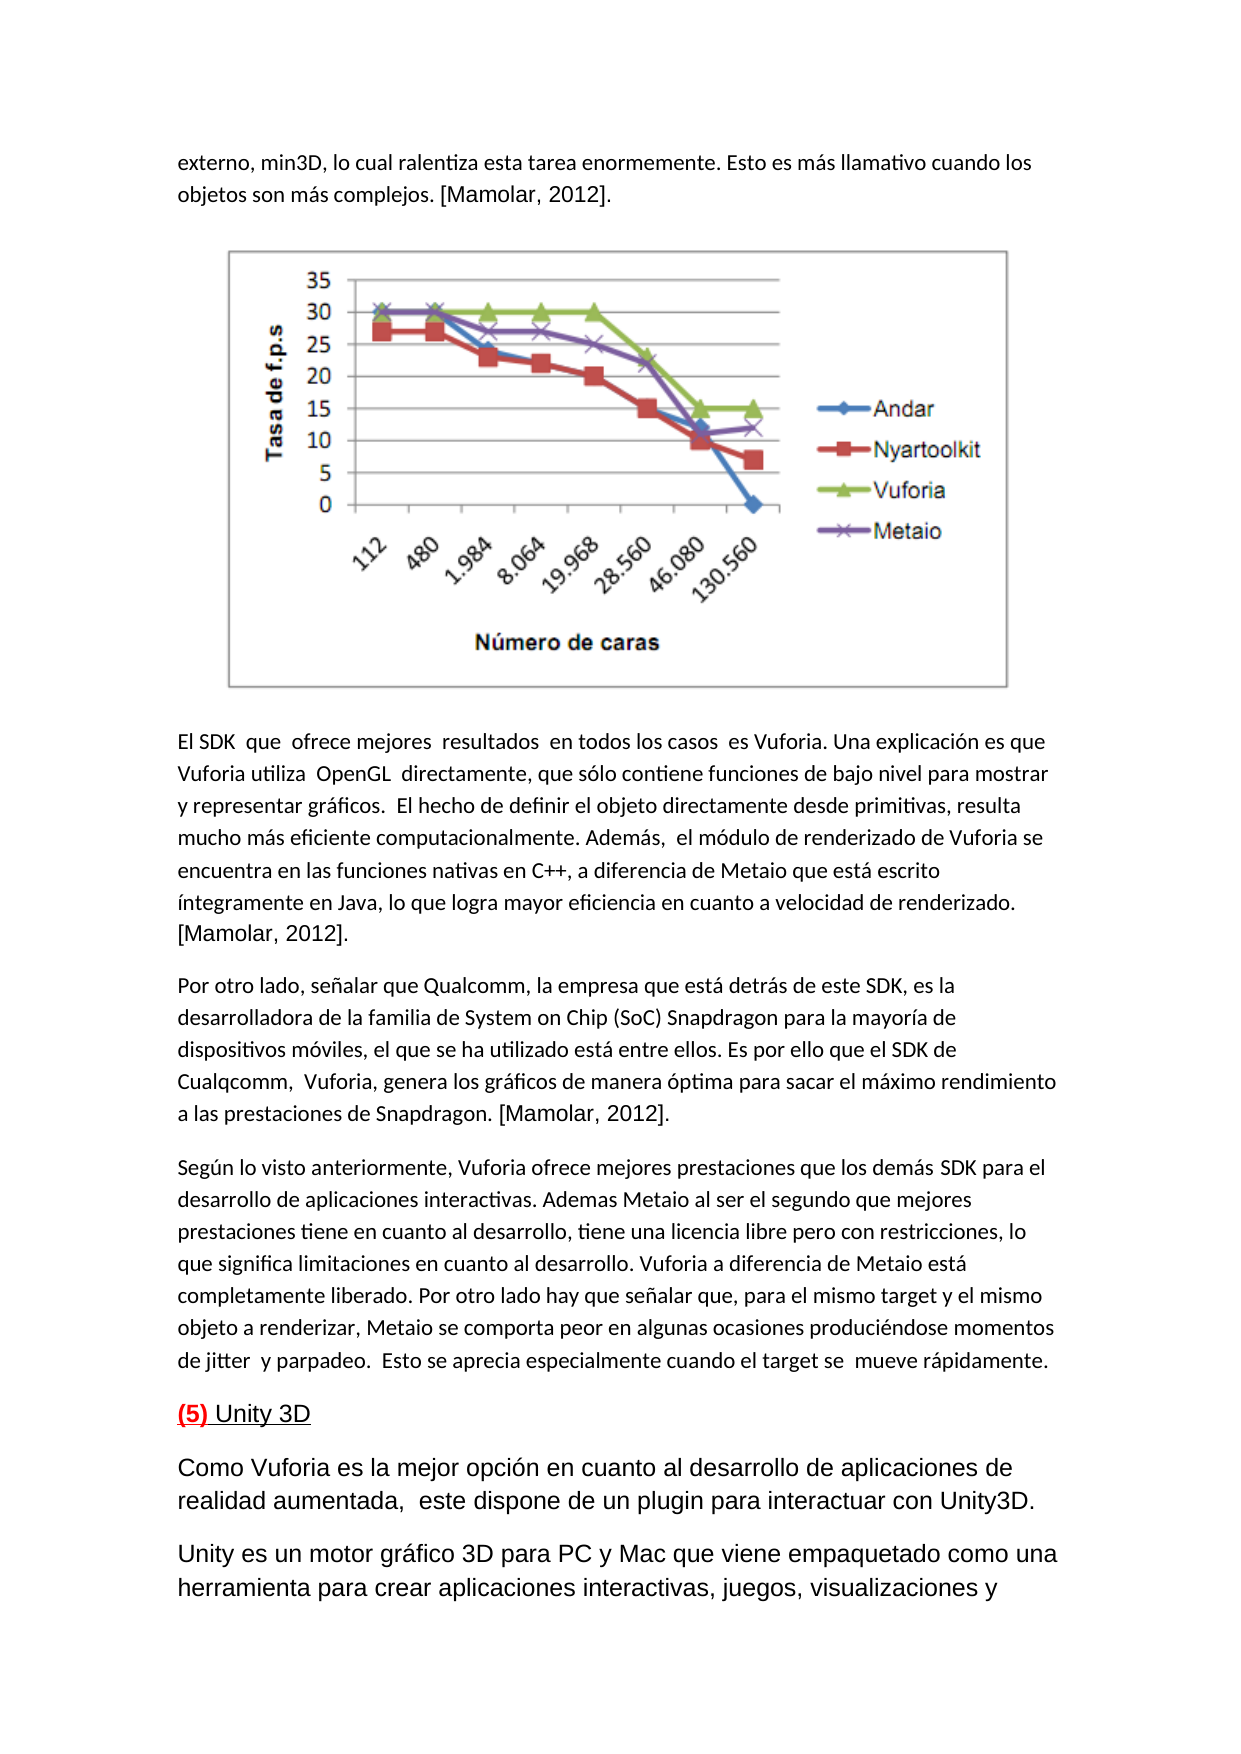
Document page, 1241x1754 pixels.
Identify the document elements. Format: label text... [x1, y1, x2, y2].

text Por otro lado, señalar que Qualcomm, la empresa que está detrás de este SDK, es la desarrolladora de la familia de System on Chip (SoC) Snapdragon para la mayoría de dispositivos móviles, el que se ha utilizado está entre ellos. Es por ello que el SDK de Cualqcomm, Vuforia, genera los gráficos de manera óptima para sacar el máximo rendimiento a las prestaciones de Snapdragon. [Mamolar, 2012]. [177, 971, 1063, 1128]
picture [177, 232, 1067, 702]
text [177, 1539, 1063, 1601]
text El SDK que ofrece mejores resultados en todos los casos es Vuforia. Una explicación es que Vuforia utiliza OpenGL directamente, que sólo contiene funciones de bajo nivel para mostrar y representar gráficos. El hecho de definir el objeto directamente desde primitivas, resulta mucho más eficiente computacionalmente. Además, el módulo de renderizado de Vuforia se encuentra en las funciones nativas en C++, a diferencia de Metaio que está escrito íntegramente en Java, lo que logra mayor eficiencia en cuanto a velocidad de renderizado. [Mamolar, 2012]. [177, 727, 1063, 946]
text Como Vuforia es la mejor opción en cuanto al desarrollo de aplicaciones de realidad aumentada, este dispone de un plugin para interactuar con Unity3D. [177, 1453, 1063, 1514]
text Según lo visto anteriormente, Vuforia ofrece mejores prestaciones que los demás SDK para el desarrollo de aplicaciones interactivas. Ademas Metaio al ser el segundo que mejores prestaciones tiene en cuanto al desarrollo, tiene una licencia libre pero con restricciones, lo que significa limitaciones en cuanto al desarrollo. Vuforia a diferencia de Metaio está completamente liberado. Por otro lado hay que señalar que, para el mismo target y el mismo objeto a renderizar, Metaio se comporta peor en algunas ocasiones produciéndose momentos de jitter y parpadeo. Esto se aprecia especialmente cuando el target se mueve rápidamente. [177, 1153, 1063, 1374]
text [177, 148, 1063, 208]
text (5) Unity 3D [177, 1399, 1063, 1427]
